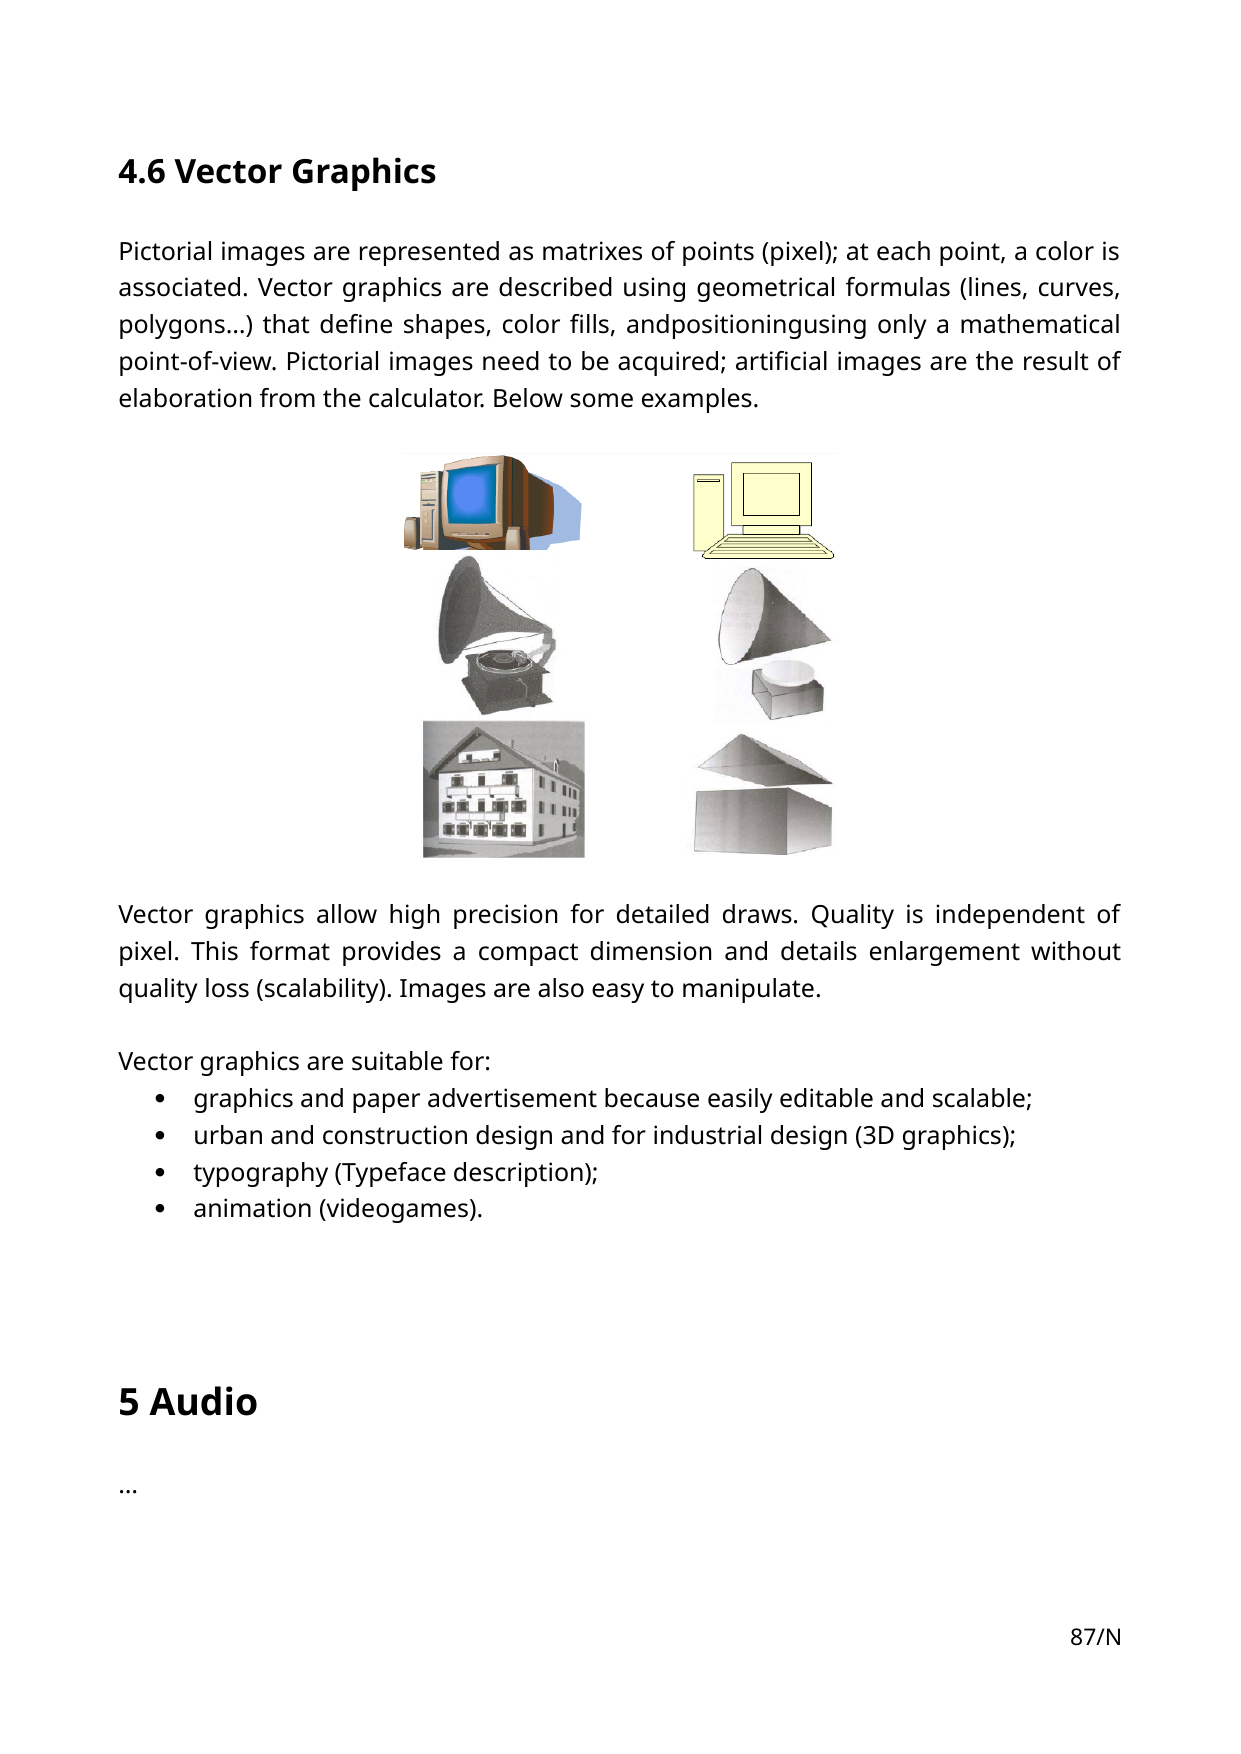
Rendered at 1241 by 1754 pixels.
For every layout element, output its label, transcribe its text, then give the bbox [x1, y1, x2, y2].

list graphics and paper advertisement because easily editable and scalable; [156, 1081, 1122, 1115]
text Vector graphics allow high precision for detailed draws. Quality is independent of pixel. This format provides a compact dimension and details enlargement without quality loss (scalability). Images are also easy to manipulate. [118, 897, 1122, 1004]
text … [118, 1467, 1122, 1501]
picture [402, 453, 839, 858]
list animation (videogames). [156, 1191, 1122, 1225]
list urban and construction design and for industrial design (3D graphics); [156, 1118, 1122, 1152]
subtitle 4.6 Vector Graphics [118, 148, 1122, 193]
text Vector graphics are suitable for: [118, 1044, 1122, 1078]
list typography (Typeface description); [156, 1154, 1122, 1188]
text Pictorial images are represented as matrixes of points (pixel); at each point, a color is associated. Vector graphics are described using geometrical formulas (lines, curves, polygons…) that define shapes, color fills, andpositioningusing only a mathematical point-of-view. Pictorial images need to be acquired; artificial images are the result of elaboration from the calculator. Below some examples. [118, 233, 1122, 414]
subtitle 5 Audio [118, 1375, 1122, 1426]
